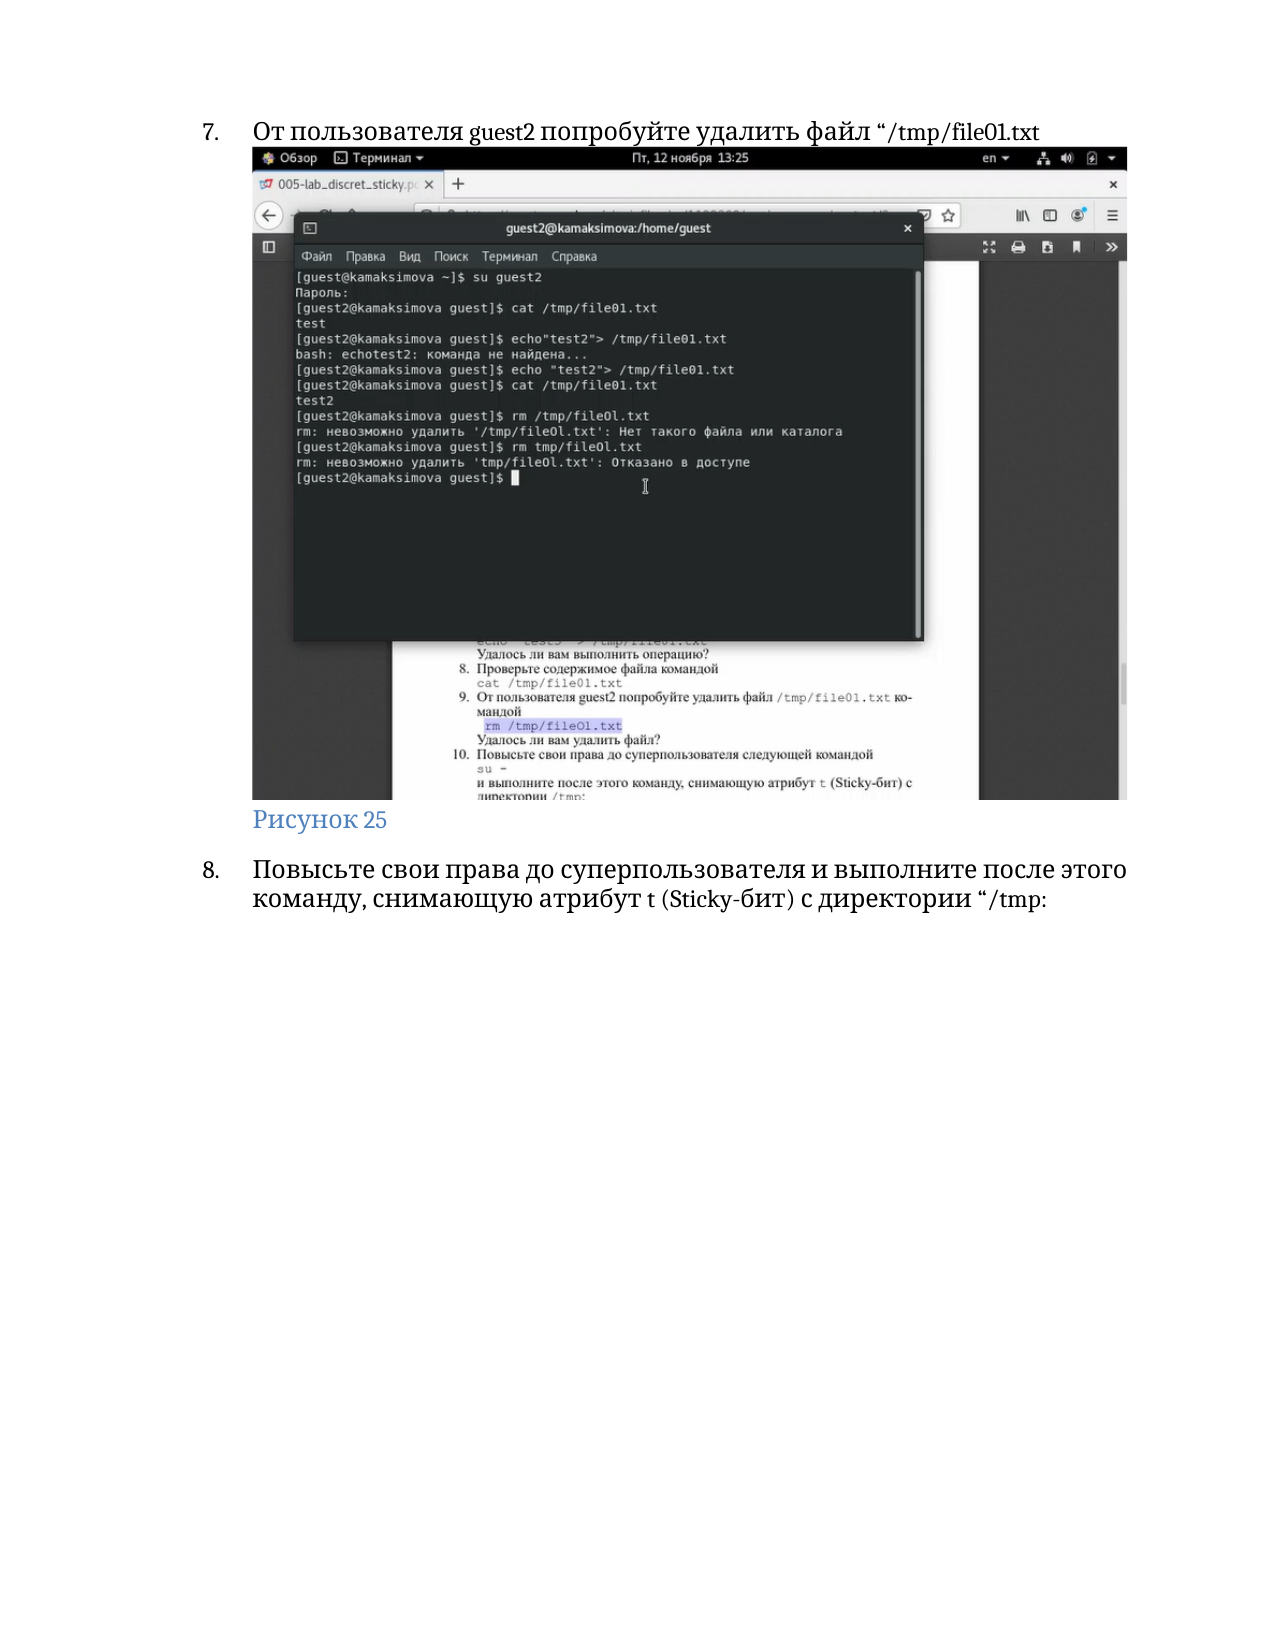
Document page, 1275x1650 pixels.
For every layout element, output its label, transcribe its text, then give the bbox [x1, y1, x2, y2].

list Повысьте свои права до суперпользователя и выполните после этого команду, снимающую атрибут t (Sticky-бит) с директории “/tmp: Рисунок 26 [202, 856, 1186, 913]
picture [252, 146, 1128, 800]
